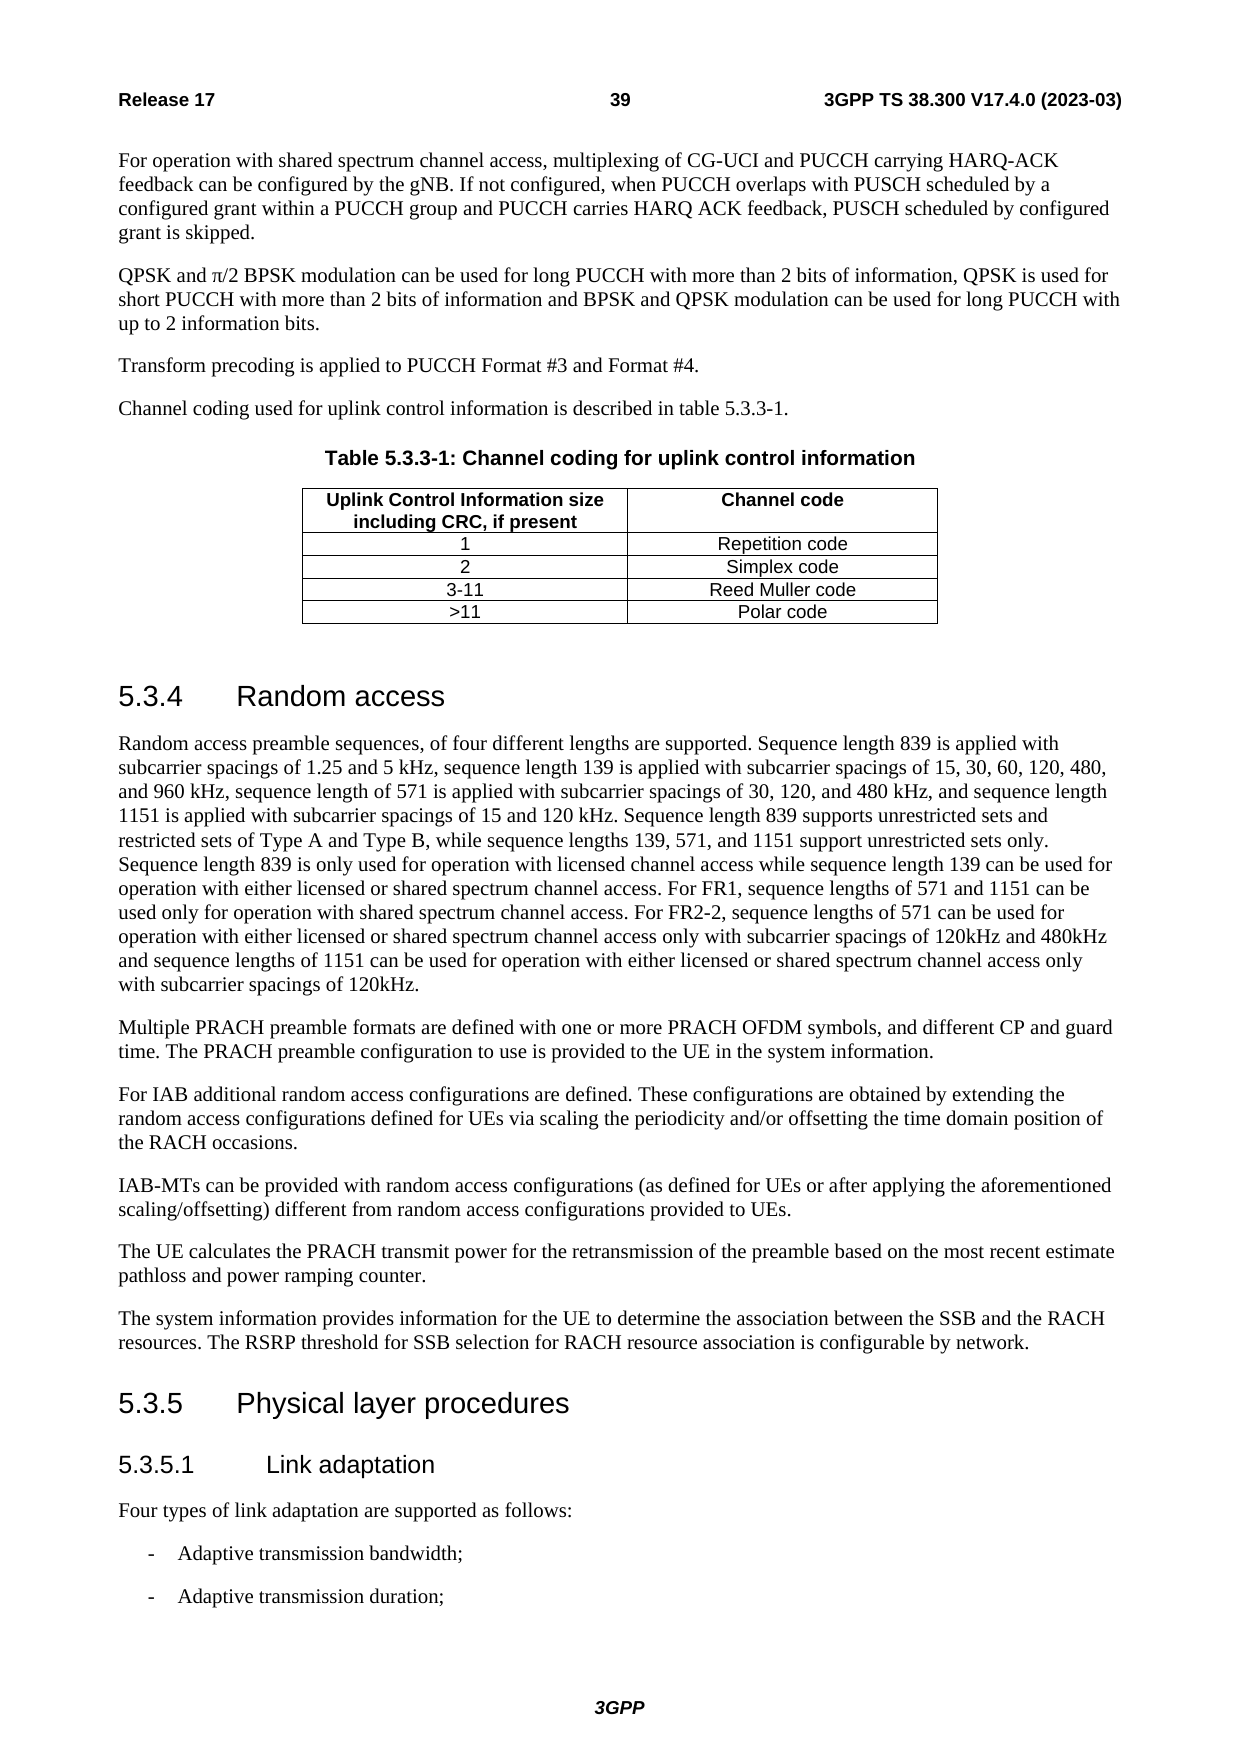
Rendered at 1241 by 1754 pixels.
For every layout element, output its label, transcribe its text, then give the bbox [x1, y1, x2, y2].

subtitle 5.3.5.1 Link adaptation [118, 1450, 1122, 1479]
text For IAB additional random access configurations are defined. These configurations are obtained by extending the random access configurations defined for UEs via scaling the periodicity and/or offsetting the time domain position of the RACH occasions. [118, 1082, 1122, 1154]
text Multiple PRACH preamble formats are defined with one or more PRACH OFDM symbols, and different CP and guard time. The PRACH preamble configuration to use is provided to the UE in the system information. [118, 1015, 1122, 1063]
text - Adaptive transmission bandwidth; [148, 1541, 1122, 1565]
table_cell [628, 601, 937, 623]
text IAB-MTs can be provided with random access configurations (as defined for UEs or after applying the aforementioned scaling/offsetting) different from random access configurations provided to UEs. [118, 1172, 1122, 1221]
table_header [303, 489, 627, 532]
text Random access preamble sequences, of four different lengths are supported. Sequence length 839 is applied with subcarrier spacings of 1.25 and 5 kHz, sequence length 139 is applied with subcarrier spacings of 15, 30, 60, 120, 480, and 960 kHz, sequence length of 571 is applied with subcarrier spacings of 30, 120, and 480 kHz, and sequence length 1151 is applied with subcarrier spacings of 15 and 120 kHz. Sequence length 839 supports unrestricted sets and restricted sets of Type A and Type B, while sequence lengths 139, 571, and 1151 support unrestricted sets only. Sequence length 839 is only used for operation with licensed channel access while sequence length 139 can be used for operation with either licensed or shared spectrum channel access. For FR1, sequence lengths of 571 and 1151 can be used only for operation with shared spectrum channel access. For FR2-2, sequence lengths of 571 can be used for operation with either licensed or shared spectrum channel access only with subcarrier spacings of 120kHz and 480kHz and sequence lengths of 1151 can be used for operation with either licensed or shared spectrum channel access only with subcarrier spacings of 120kHz. [118, 731, 1122, 996]
text Table 5.3.3-1: Channel coding for uplink control information [118, 445, 1122, 469]
text - Adaptive transmission duration; [148, 1583, 1122, 1608]
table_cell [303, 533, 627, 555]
text Transform precoding is applied to PUCCH Format #3 and Format #4. [118, 353, 1122, 377]
text Four types of link adaptation are supported as follows: [118, 1498, 1122, 1522]
subtitle 5.3.5 Physical layer procedures [118, 1386, 1122, 1419]
text The system information provides information for the UE to determine the association between the SSB and the RACH resources. The RSRP threshold for SSB selection for RACH resource association is configurable by network. [118, 1306, 1122, 1354]
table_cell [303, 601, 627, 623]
text For operation with shared spectrum channel access, multiplexing of CG-UCI and PUCCH carrying HARQ-ACK feedback can be configured by the gNB. If not configured, when PUCCH overlaps with PUSCH scheduled by a configured grant within a PUCCH group and PUCCH carries HARQ ACK feedback, PUSCH scheduled by configured grant is skipped. [118, 147, 1122, 244]
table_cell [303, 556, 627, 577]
text The UE calculates the PRACH transmit power for the retransmission of the preamble based on the most recent estimate pathloss and power ramping counter. [118, 1239, 1122, 1287]
subtitle 5.3.4 Random access [118, 679, 1122, 712]
text Channel coding used for uplink control information is described in table 5.3.3-1. [118, 396, 1122, 420]
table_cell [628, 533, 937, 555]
text QPSK and π/2 BPSK modulation can be used for long PUCCH with more than 2 bits of information, QPSK is used for short PUCCH with more than 2 bits of information and BPSK and QPSK modulation can be used for long PUCCH with up to 2 information bits. [118, 262, 1122, 335]
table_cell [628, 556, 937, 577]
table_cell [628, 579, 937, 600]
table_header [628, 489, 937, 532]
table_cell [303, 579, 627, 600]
